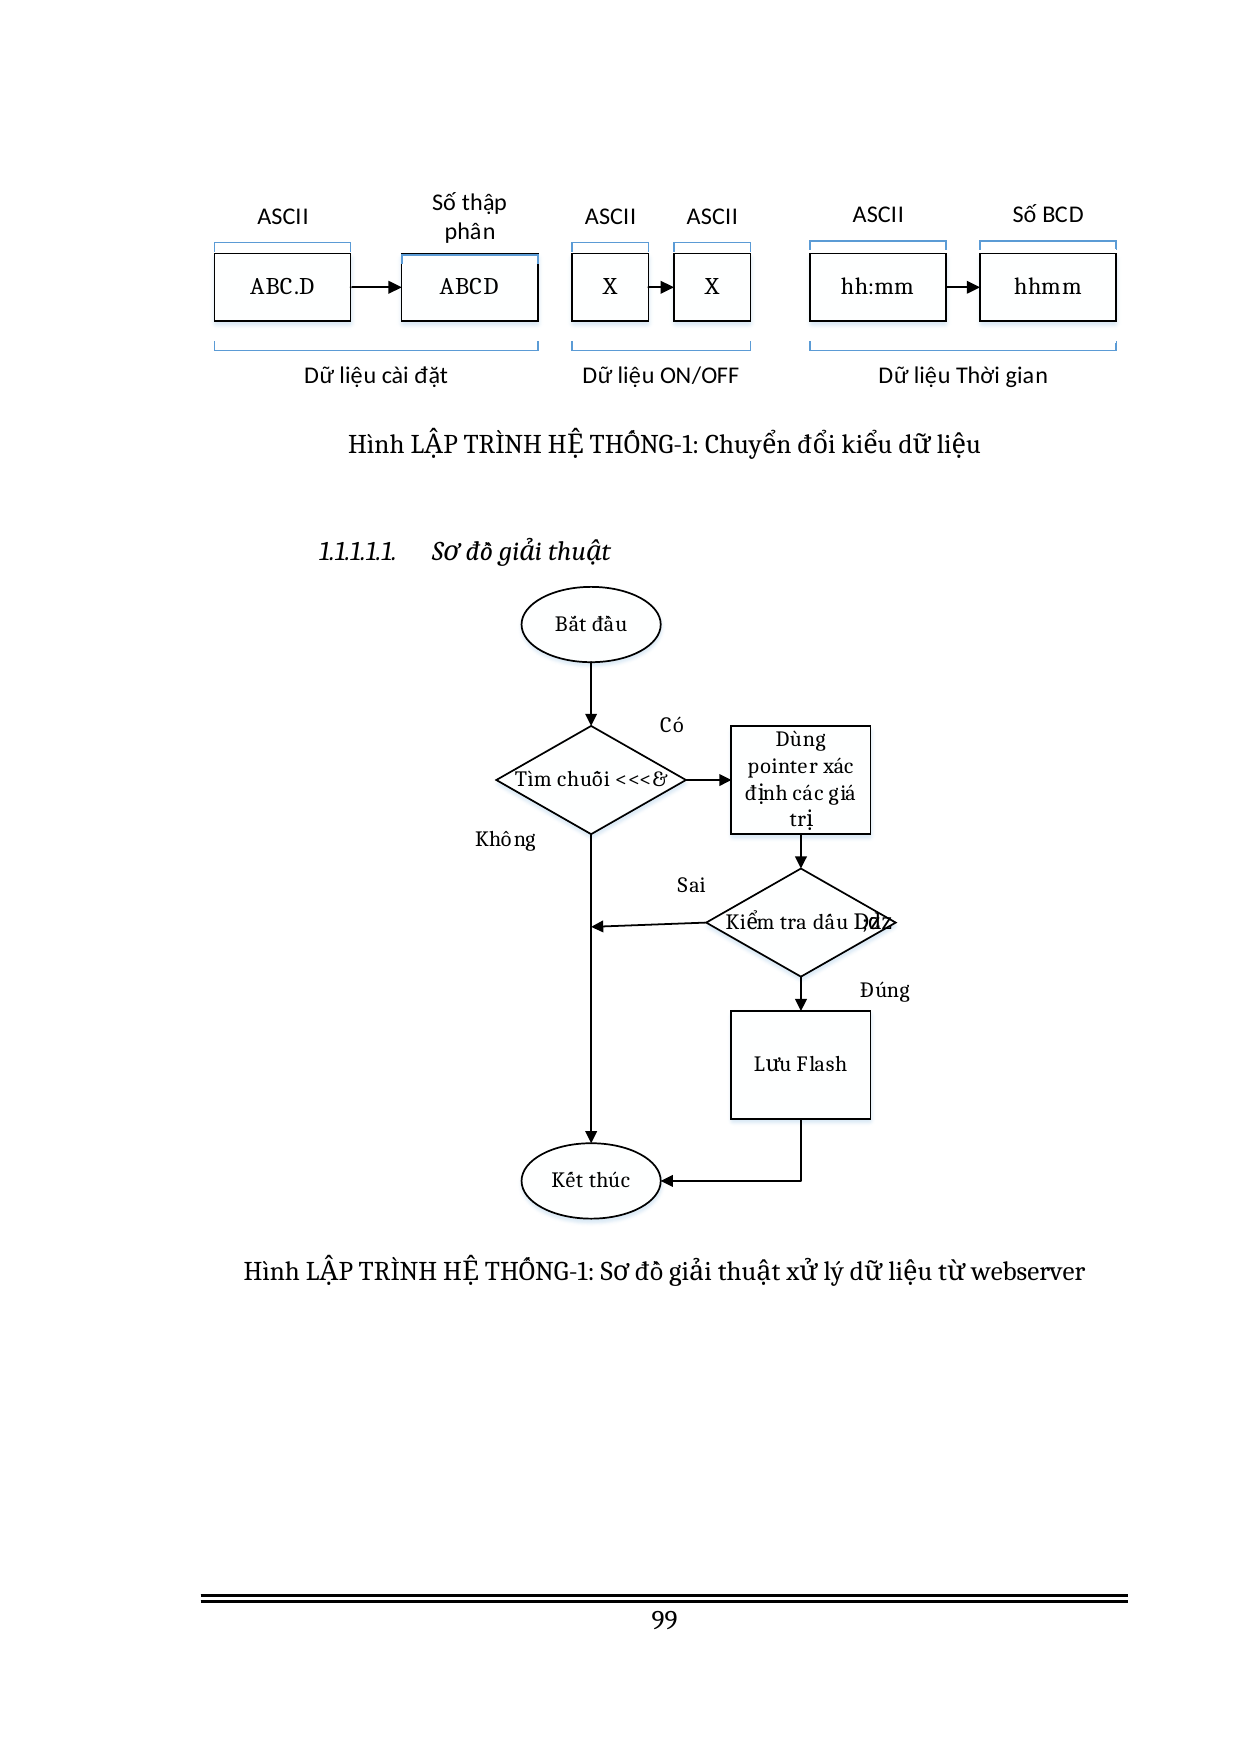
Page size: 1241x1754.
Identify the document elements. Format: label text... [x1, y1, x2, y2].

text Hình LẬP TRÌNH HỆ THỐNG-76: Sơ đồ giải thuật xử lý dữ liệu từ webserver [207, 1256, 1122, 1287]
text Hình LẬP TRÌNH HỆ THỐNG-75: Chuyển đổi kiểu dữ liệu [207, 429, 1122, 460]
subtitle Sơ đồ giải thuật [319, 536, 1122, 567]
